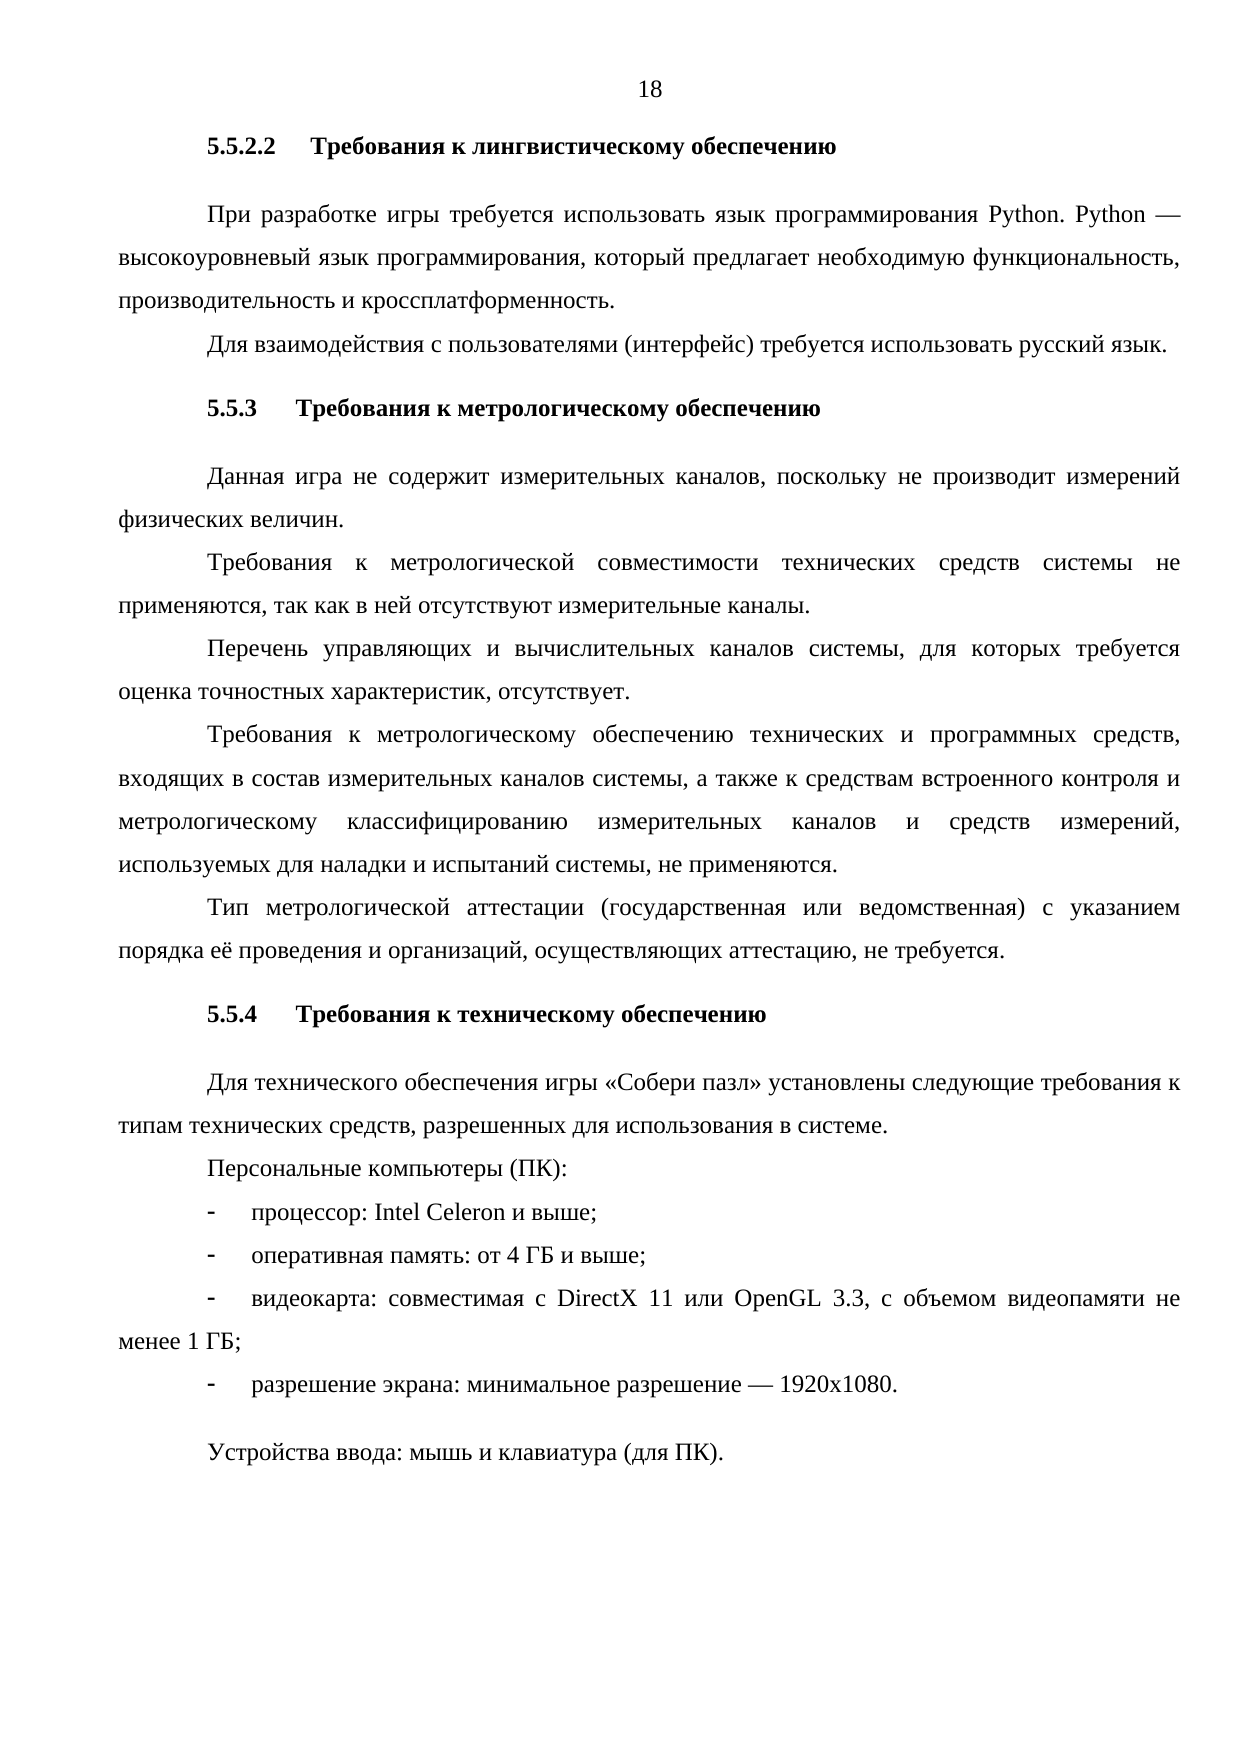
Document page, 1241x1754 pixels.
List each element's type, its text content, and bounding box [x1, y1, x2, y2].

list видеокарта: совместимая с DirectX 11 или OpenGL 3.3, с объемом видеопамяти не менее 1 ГБ; [118, 1283, 1181, 1355]
text Персональные компьютеры (ПК): [118, 1153, 1181, 1182]
text При разработке игры требуется использовать язык программирования Python. Python — высокоуровневый язык программирования, который предлагает необходимую функциональность, производительность и кроссплатформенность. [118, 199, 1181, 314]
text Требования к метрологической совместимости технических средств системы не применяются, так как в ней отсутствуют измерительные каналы. [118, 547, 1181, 619]
text Перечень управляющих и вычислительных каналов системы, для которых требуется оценка точностных характеристик, отсутствует. [118, 633, 1181, 705]
text Устройства ввода: мышь и клавиатура (для ПК). [118, 1437, 1181, 1466]
list разрешение экрана: минимальное разрешение — 1920x1080. [118, 1369, 1181, 1398]
subtitle Требования к лингвистическому обеспечению [118, 131, 1181, 160]
text Данная игра не содержит измерительных каналов, поскольку не производит измерений физических величин. [118, 461, 1181, 533]
text Тип метрологической аттестации (государственная или ведомственная) с указанием порядка её проведения и организаций, осуществляющих аттестацию, не требуется. [118, 892, 1181, 964]
text Требования к метрологическому обеспечению технических и программных средств, входящих в состав измерительных каналов системы, а также к средствам встроенного контроля и метрологическому классифицированию измерительных каналов и средств измерений, используемых для наладки и испытаний системы, не применяются. [118, 719, 1181, 878]
subtitle Требования к метрологическому обеспечению [118, 393, 1181, 421]
subtitle Требования к техническому обеспечению [118, 999, 1181, 1028]
text Для взаимодействия с пользователями (интерфейс) требуется использовать русский язык. [118, 329, 1181, 357]
list оперативная память: от 4 ГБ и выше; [118, 1240, 1181, 1268]
text Для технического обеспечения игры «Собери пазл» установлены следующие требования к типам технических средств, разрешенных для использования в системе. [118, 1067, 1181, 1139]
list процессор: Intel Celeron и выше; [118, 1197, 1181, 1225]
